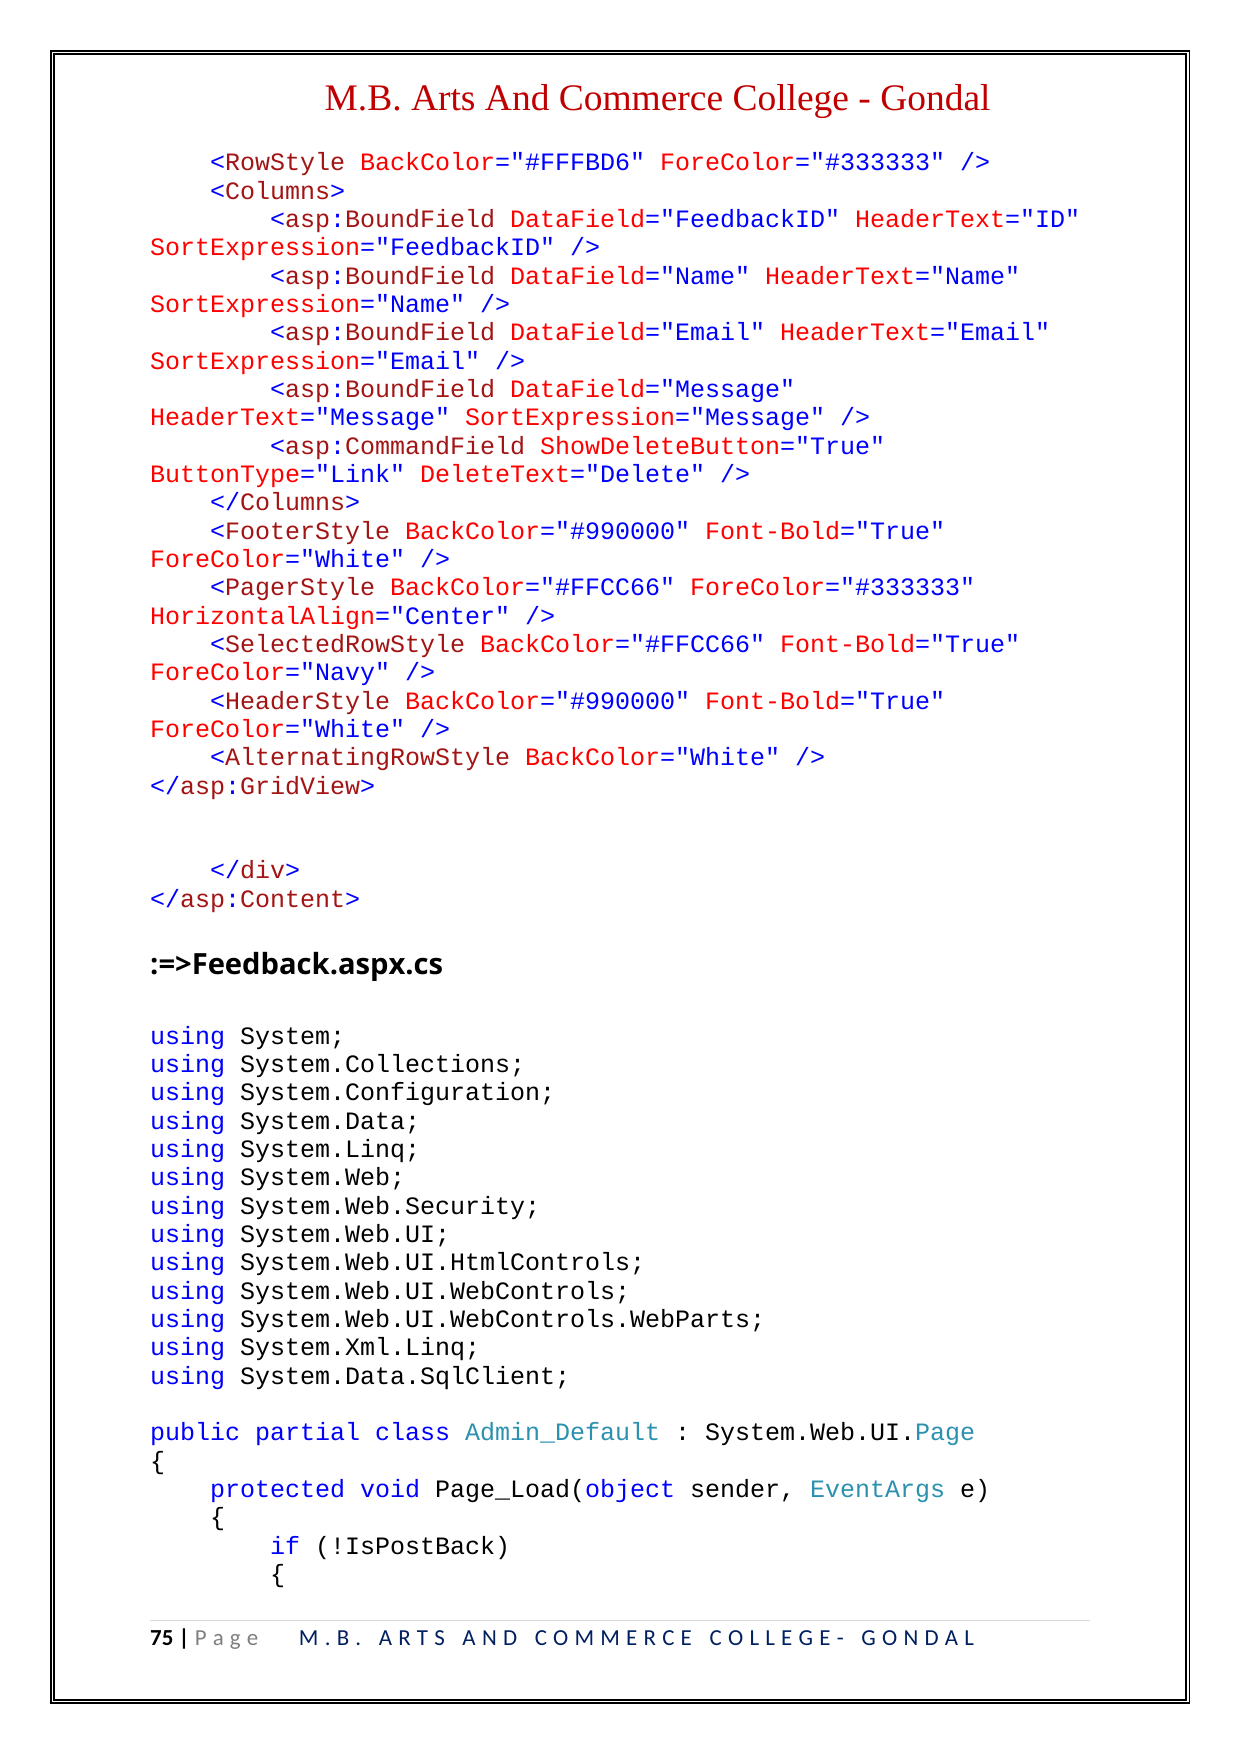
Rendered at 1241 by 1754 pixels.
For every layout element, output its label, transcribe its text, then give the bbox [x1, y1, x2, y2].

text { [150, 1505, 1090, 1533]
text { [150, 1448, 1090, 1477]
text using System.Web.UI; [150, 1222, 1090, 1250]
text <asp:BoundField DataField="FeedbackID" HeaderText="ID" SortExpression="FeedbackID" /> [150, 207, 1090, 263]
text </Columns> [150, 490, 1090, 518]
text using System.Web.UI.WebControls.WebParts; [150, 1307, 1090, 1335]
text using System.Web.UI.HtmlControls; [150, 1250, 1090, 1278]
text using System; [150, 1023, 1090, 1052]
text <RowStyle BackColor="#FFFBD6" ForeColor="#333333" /> [150, 150, 1090, 178]
text using System.Xml.Linq; [150, 1335, 1090, 1363]
text <asp:BoundField DataField="Email" HeaderText="Email" SortExpression="Email" /> [150, 320, 1090, 377]
text { [150, 1562, 1090, 1590]
text <asp:BoundField DataField="Name" HeaderText="Name" SortExpression="Name" /> [150, 263, 1090, 320]
text <PagerStyle BackColor="#FFCC66" ForeColor="#333333" HorizontalAlign="Center" /> [150, 575, 1090, 632]
text </asp:GridView> [150, 773, 1090, 802]
text <FooterStyle BackColor="#990000" Font-Bold="True" ForeColor="White" /> [150, 518, 1090, 575]
text protected void Page_Load(object sender, EventArgs e) [150, 1477, 1090, 1505]
text <HeaderStyle BackColor="#990000" Font-Bold="True" ForeColor="White" /> [150, 688, 1090, 745]
text <SelectedRowStyle BackColor="#FFCC66" Font-Bold="True" ForeColor="Navy" /> [150, 632, 1090, 688]
text using System.Data.SqlClient; [150, 1363, 1090, 1392]
text </asp:Content> [150, 886, 1090, 915]
text using System.Web; [150, 1165, 1090, 1193]
text if (!IsPostBack) [150, 1533, 1090, 1562]
text using System.Web.UI.WebControls; [150, 1278, 1090, 1307]
text using System.Linq; [150, 1137, 1090, 1165]
text using System.Collections; [150, 1052, 1090, 1080]
text <asp:BoundField DataField="Message" HeaderText="Message" SortExpression="Message" /> [150, 377, 1090, 433]
text <Columns> [150, 178, 1090, 207]
text using System.Data; [150, 1108, 1090, 1137]
text </div> [150, 858, 1090, 886]
text :=>Feedback.aspx.cs [150, 943, 1090, 983]
text using System.Configuration; [150, 1080, 1090, 1108]
text using System.Web.Security; [150, 1193, 1090, 1222]
text public partial class Admin_Default : System.Web.UI.Page [150, 1420, 1090, 1448]
text <asp:CommandField ShowDeleteButton="True" ButtonType="Link" DeleteText="Delete" /> [150, 433, 1090, 490]
text <AlternatingRowStyle BackColor="White" /> [150, 745, 1090, 773]
